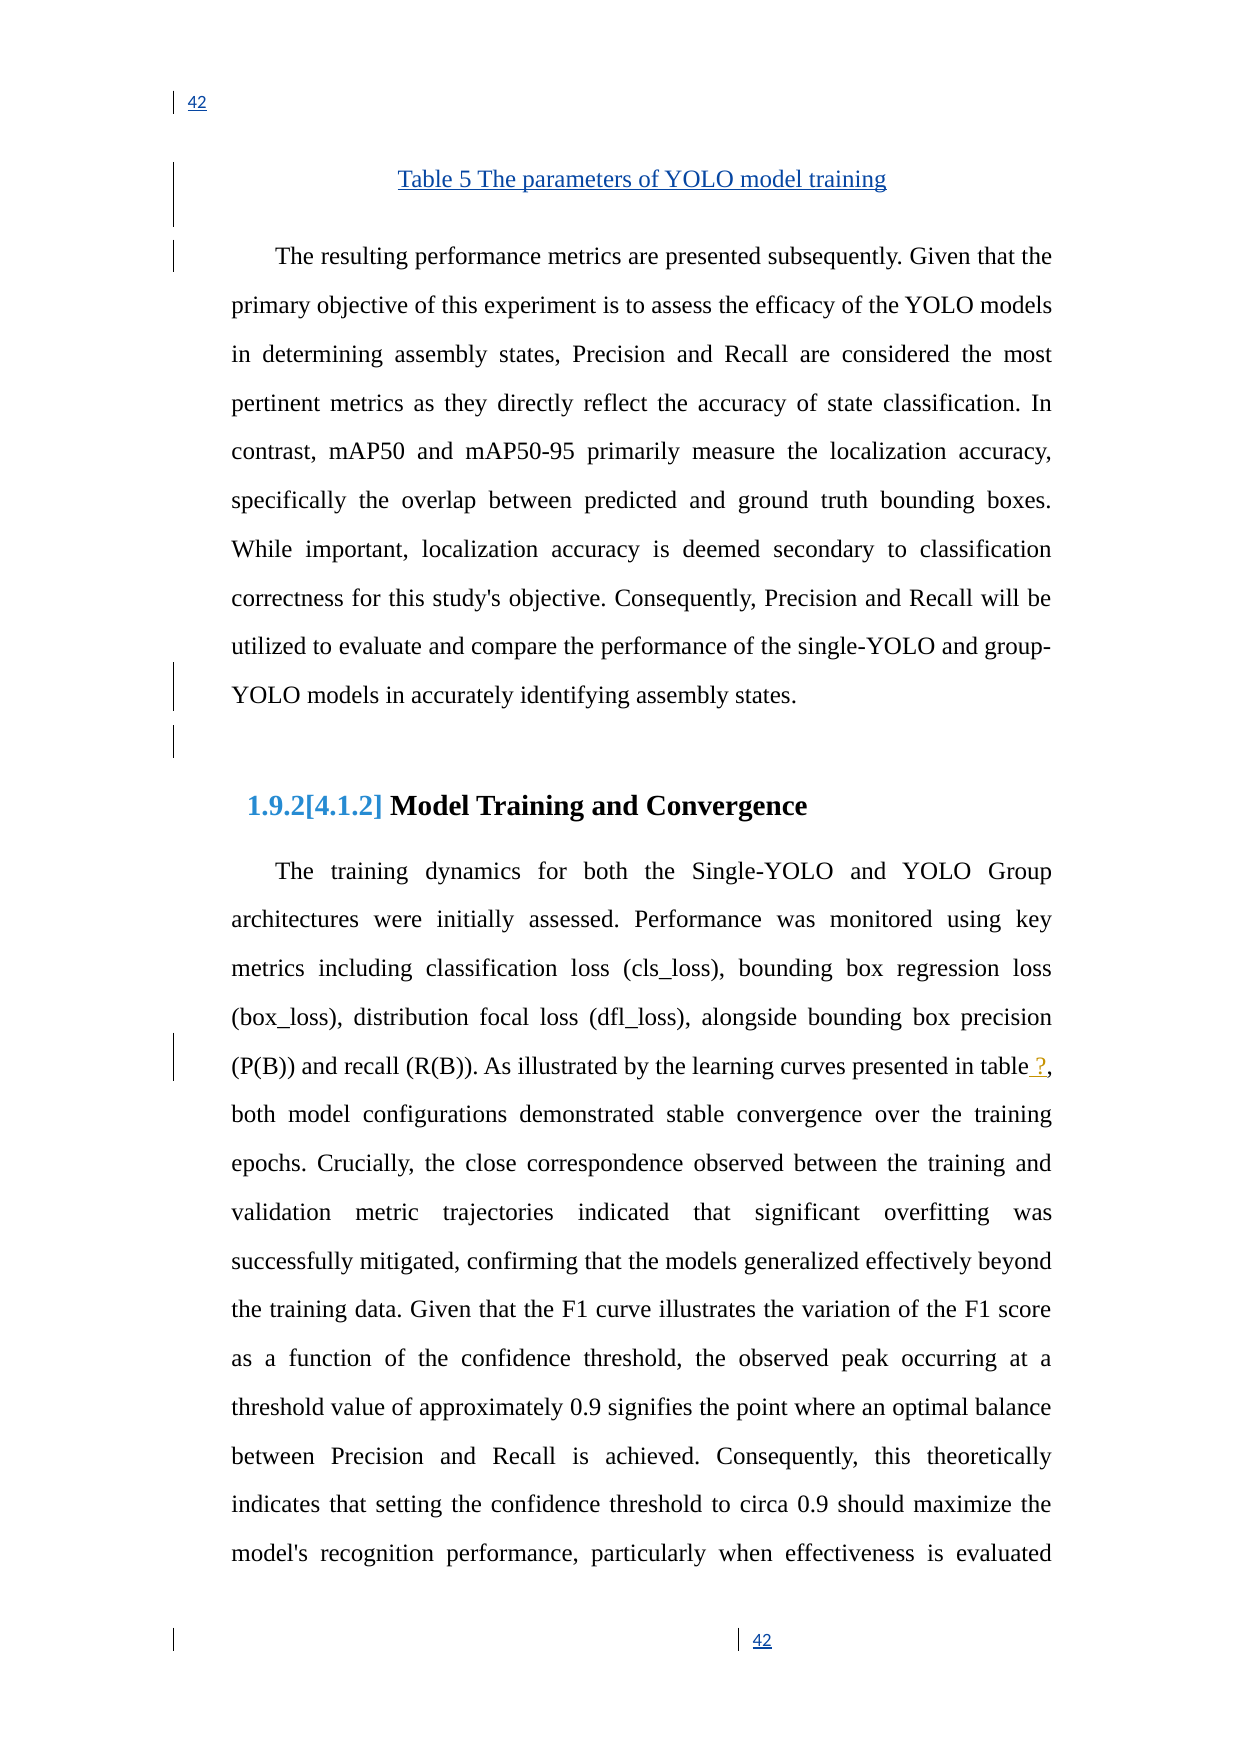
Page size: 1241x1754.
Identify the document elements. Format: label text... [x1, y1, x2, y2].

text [231, 854, 1053, 1569]
text The resulting performance metrics are presented subsequently. Given that the primary objective of this experiment is to assess the efficacy of the YOLO models in determining assembly states, Precision and Recall are considered the most pertinent metrics as they directly reflect the accuracy of state classification. In contrast, mAP50 and mAP50-95 primarily measure the localization accuracy, specifically the overlap between predicted and ground truth bounding boxes. While important, localization accuracy is deemed secondary to classification correctness for this study's objective. Consequently, Precision and Recall will be utilized to evaluate and compare the performance of the single-YOLO and group-YOLO models in accurately identifying assembly states. [231, 239, 1053, 711]
list Model Training and Convergence [187, 772, 1053, 837]
